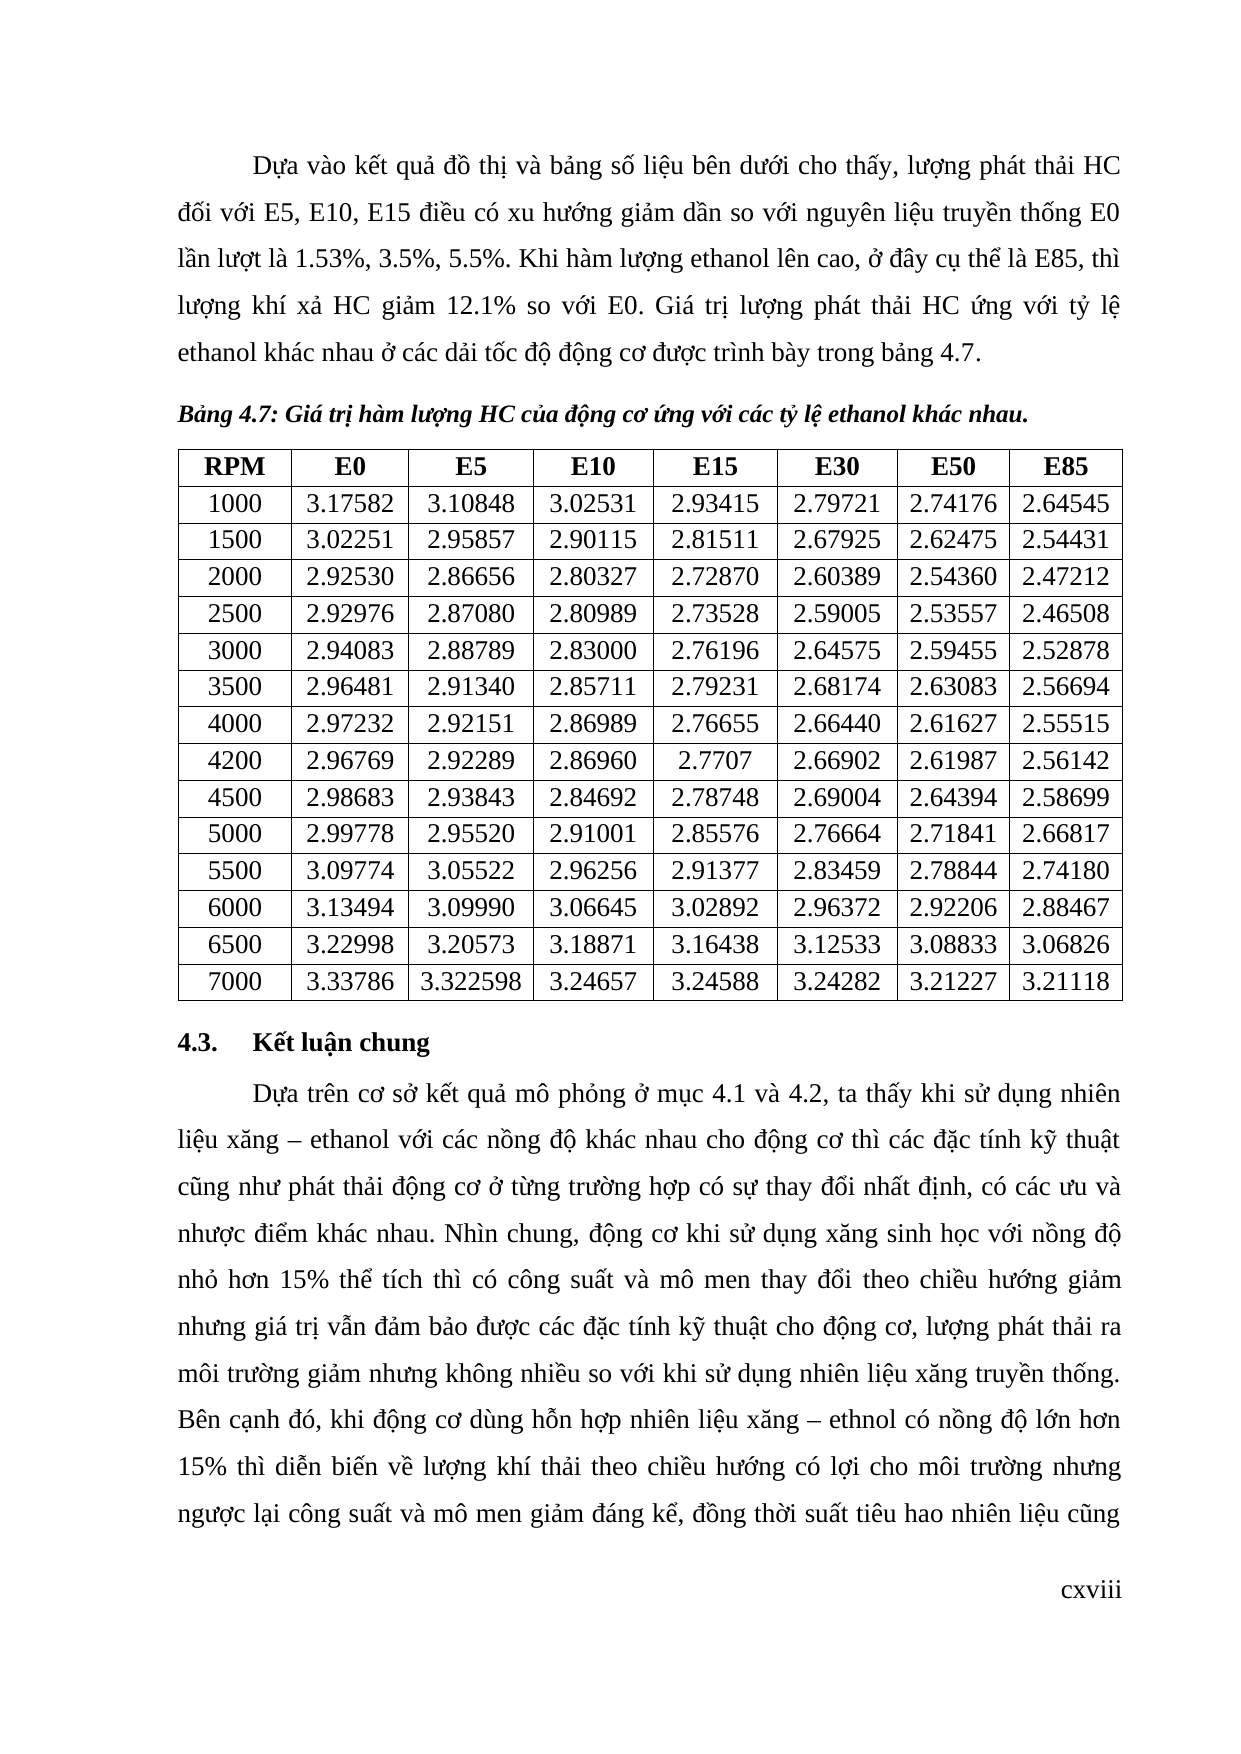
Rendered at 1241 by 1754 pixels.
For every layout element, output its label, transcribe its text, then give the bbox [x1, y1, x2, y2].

table_cell 2.93415 [654, 487, 777, 522]
table_cell 2.74176 [898, 487, 1009, 522]
table_header E85 [1010, 450, 1122, 486]
table_cell 3.02251 [292, 524, 408, 559]
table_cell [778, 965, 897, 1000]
table_cell 2000 [179, 560, 291, 596]
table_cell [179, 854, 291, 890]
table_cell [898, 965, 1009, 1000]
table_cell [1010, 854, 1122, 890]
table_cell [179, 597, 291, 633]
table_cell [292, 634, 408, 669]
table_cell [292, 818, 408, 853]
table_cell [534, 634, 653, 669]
table_cell 3.02531 [534, 487, 653, 522]
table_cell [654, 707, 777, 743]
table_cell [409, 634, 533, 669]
table_cell 2.80327 [534, 560, 653, 596]
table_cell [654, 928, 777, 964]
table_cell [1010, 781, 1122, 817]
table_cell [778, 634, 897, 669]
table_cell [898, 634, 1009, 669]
table_cell 2.90115 [534, 524, 653, 559]
list Kết luận chung [177, 1026, 1122, 1058]
table_cell 2.92530 [292, 560, 408, 596]
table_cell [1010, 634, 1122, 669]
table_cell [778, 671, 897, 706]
table_cell 2.79721 [778, 487, 897, 522]
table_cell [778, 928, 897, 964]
table_cell 2.95857 [409, 524, 533, 559]
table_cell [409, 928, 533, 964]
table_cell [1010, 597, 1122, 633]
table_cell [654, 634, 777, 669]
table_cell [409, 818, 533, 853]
table_cell 2.60389 [778, 560, 897, 596]
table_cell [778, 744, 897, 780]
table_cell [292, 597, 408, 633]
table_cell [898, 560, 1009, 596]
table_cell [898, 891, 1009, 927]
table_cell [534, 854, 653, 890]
table_header E5 [409, 450, 533, 486]
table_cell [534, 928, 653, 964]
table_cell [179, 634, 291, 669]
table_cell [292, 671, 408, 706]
text Bảng 4.7: Giá trị hàm lượng HC của động cơ ứng với các tỷ lệ ethanol khác nhau. [177, 399, 1122, 428]
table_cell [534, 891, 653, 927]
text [177, 1077, 1122, 1528]
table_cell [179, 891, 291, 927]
table_header RPM [179, 450, 291, 486]
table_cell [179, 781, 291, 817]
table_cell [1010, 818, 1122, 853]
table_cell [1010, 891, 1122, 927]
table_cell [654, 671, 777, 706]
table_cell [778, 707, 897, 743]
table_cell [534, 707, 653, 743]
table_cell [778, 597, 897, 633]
table_cell 1500 [179, 524, 291, 559]
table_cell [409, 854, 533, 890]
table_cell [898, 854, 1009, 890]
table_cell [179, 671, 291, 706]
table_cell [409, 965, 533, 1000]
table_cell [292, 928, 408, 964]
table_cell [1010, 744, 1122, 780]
table_cell 1000 [179, 487, 291, 522]
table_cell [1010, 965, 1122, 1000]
table_cell 2.81511 [654, 524, 777, 559]
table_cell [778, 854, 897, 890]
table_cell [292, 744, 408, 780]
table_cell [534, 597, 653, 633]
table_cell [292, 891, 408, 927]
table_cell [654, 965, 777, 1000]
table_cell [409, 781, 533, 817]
table_header E30 [778, 450, 897, 486]
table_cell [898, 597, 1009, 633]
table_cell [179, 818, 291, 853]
table_header E0 [292, 450, 408, 486]
table_cell 3.17582 [292, 487, 408, 522]
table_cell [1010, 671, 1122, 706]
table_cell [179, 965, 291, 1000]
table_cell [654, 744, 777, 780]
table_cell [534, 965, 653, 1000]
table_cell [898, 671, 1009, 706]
table_cell 2.72870 [654, 560, 777, 596]
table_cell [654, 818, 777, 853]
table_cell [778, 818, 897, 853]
table_cell 2.54431 [1010, 524, 1122, 559]
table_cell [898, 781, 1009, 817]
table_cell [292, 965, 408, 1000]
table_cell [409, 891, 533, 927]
table_header E50 [898, 450, 1009, 486]
table_cell 2.62475 [898, 524, 1009, 559]
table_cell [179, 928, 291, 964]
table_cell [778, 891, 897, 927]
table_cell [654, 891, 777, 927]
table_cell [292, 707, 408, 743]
table_cell 2.86656 [409, 560, 533, 596]
list Dựa vào kết quả đồ thị và bảng số liệu bên dưới cho thấy, lượng phát thải HC đối với E5, E10, E15 điều có xu hướng giảm dần so với nguyên liệu truyền thống E0 lần lượt là 1.53%, 3.5%, 5.5%. Khi hàm lượng ethanol lên cao, ở đây cụ thể là E85, thì lượng khí xả HC giảm 12.1% so với E0. Giá trị lượng phát thải HC ứng với tỷ lệ ethanol khác nhau ở các dải tốc độ động cơ được trình bày trong bảng 4.7. [177, 149, 1122, 367]
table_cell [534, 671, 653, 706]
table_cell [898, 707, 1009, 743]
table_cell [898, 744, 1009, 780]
table_cell 2.64545 [1010, 487, 1122, 522]
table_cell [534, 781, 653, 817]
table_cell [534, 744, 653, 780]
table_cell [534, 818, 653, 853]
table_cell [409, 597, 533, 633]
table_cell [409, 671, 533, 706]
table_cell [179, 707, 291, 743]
table_header E15 [654, 450, 777, 486]
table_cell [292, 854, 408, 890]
table_header E10 [534, 450, 653, 486]
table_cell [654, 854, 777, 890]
table_cell 3.10848 [409, 487, 533, 522]
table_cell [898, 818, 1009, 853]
table_cell 2.67925 [778, 524, 897, 559]
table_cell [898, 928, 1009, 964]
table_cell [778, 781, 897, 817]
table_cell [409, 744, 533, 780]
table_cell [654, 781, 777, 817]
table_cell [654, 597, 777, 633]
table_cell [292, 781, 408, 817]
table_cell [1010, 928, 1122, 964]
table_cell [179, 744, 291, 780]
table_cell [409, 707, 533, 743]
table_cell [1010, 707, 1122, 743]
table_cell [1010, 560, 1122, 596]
